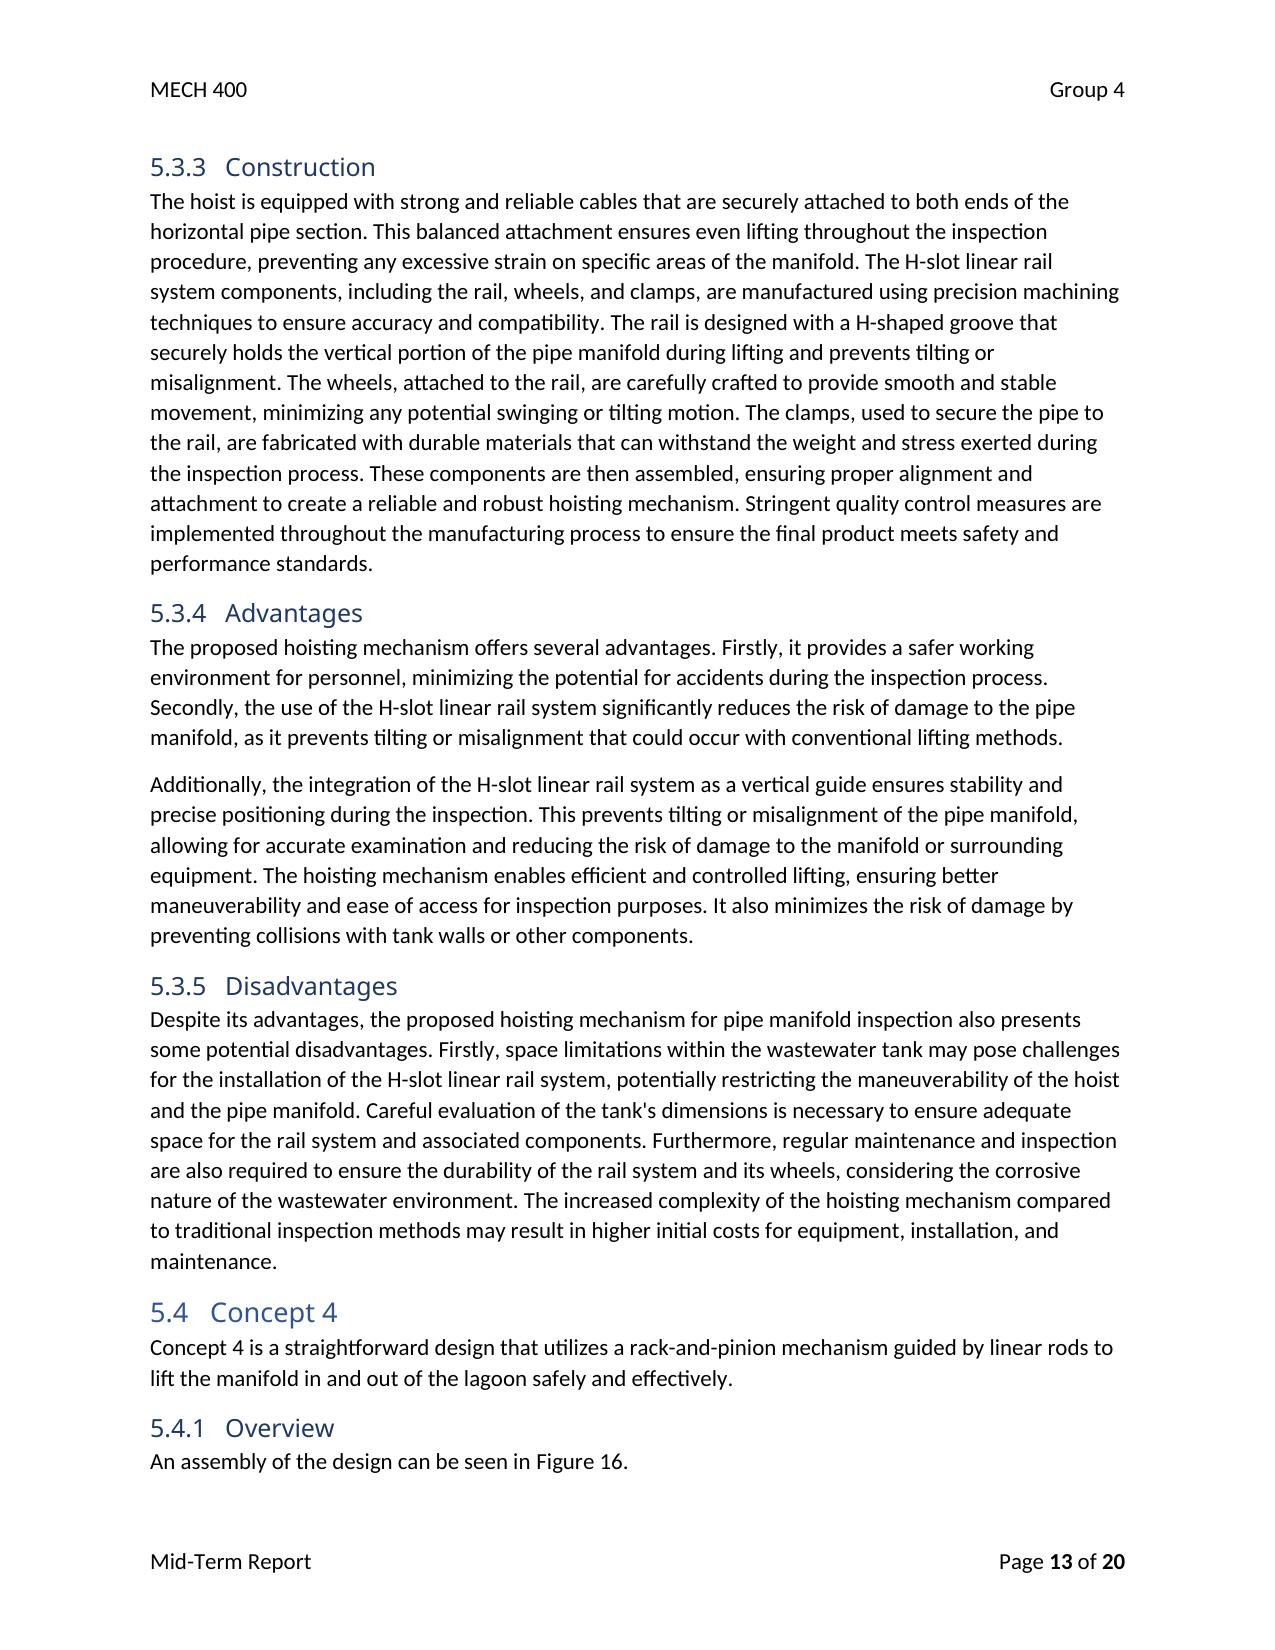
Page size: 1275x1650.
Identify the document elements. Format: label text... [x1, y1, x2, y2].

text The hoist is equipped with strong and reliable cables that are securely attached to both ends of the horizontal pipe section. This balanced attachment ensures even lifting throughout the inspection procedure, preventing any excessive strain on specific areas of the manifold. The H-slot linear rail system components, including the rail, wheels, and clamps, are manufactured using precision machining techniques to ensure accuracy and compatibility. The rail is designed with a H-shaped groove that securely holds the vertical portion of the pipe manifold during lifting and prevents tilting or misalignment. The wheels, attached to the rail, are carefully crafted to provide smooth and stable movement, minimizing any potential swinging or tilting motion. The clamps, used to secure the pipe to the rail, are fabricated with durable materials that can withstand the weight and stress exerted during the inspection process. These components are then assembled, ensuring proper alignment and attachment to create a reliable and robust hoisting mechanism. Stringent quality control measures are implemented throughout the manufacturing process to ensure the final product meets safety and performance standards. [150, 187, 1125, 577]
subtitle Construction [150, 150, 1125, 184]
text Concept 4 is a straightforward design that utilizes a rack-and-pinion mechanism guided by linear rods to lift the manifold in and out of the lagoon safely and effectively. [150, 1333, 1125, 1392]
text Despite its advantages, the proposed hoisting mechanism for pipe manifold inspection also presents some potential disadvantages. Firstly, space limitations within the wastewater tank may pose challenges for the installation of the H-slot linear rail system, potentially restricting the maneuverability of the hoist and the pipe manifold. Careful evaluation of the tank's dimensions is necessary to ensure adequate space for the rail system and associated components. Furthermore, regular maintenance and inspection are also required to ensure the durability of the rail system and its wheels, considering the corrosive nature of the wastewater environment. The increased complexity of the hoisting mechanism compared to traditional inspection methods may result in higher initial costs for equipment, installation, and maintenance. [150, 1005, 1125, 1275]
text Additionally, the integration of the H-slot linear rail system as a vertical guide ensures stability and precise positioning during the inspection. This prevents tilting or misalignment of the pipe manifold, allowing for accurate examination and reducing the risk of damage to the manifold or surrounding equipment. The hoisting mechanism enables efficient and controlled lifting, ensuring better maneuverability and ease of access for inspection purposes. It also minimizes the risk of damage by preventing collisions with tank walls or other components. [150, 770, 1125, 949]
subtitle Disadvantages [150, 968, 1125, 1002]
subtitle Overview [150, 1411, 1125, 1444]
subtitle Concept 4 [150, 1294, 1125, 1331]
subtitle Advantages [150, 596, 1125, 630]
text The proposed hoisting mechanism offers several advantages. Firstly, it provides a safer working environment for personnel, minimizing the potential for accidents during the inspection process. Secondly, the use of the H-slot linear rail system significantly reduces the risk of damage to the pipe manifold, as it prevents tilting or misalignment that could occur with conventional lifting methods. [150, 633, 1125, 752]
text An assembly of the design can be seen in Figure 16. [150, 1447, 1125, 1475]
